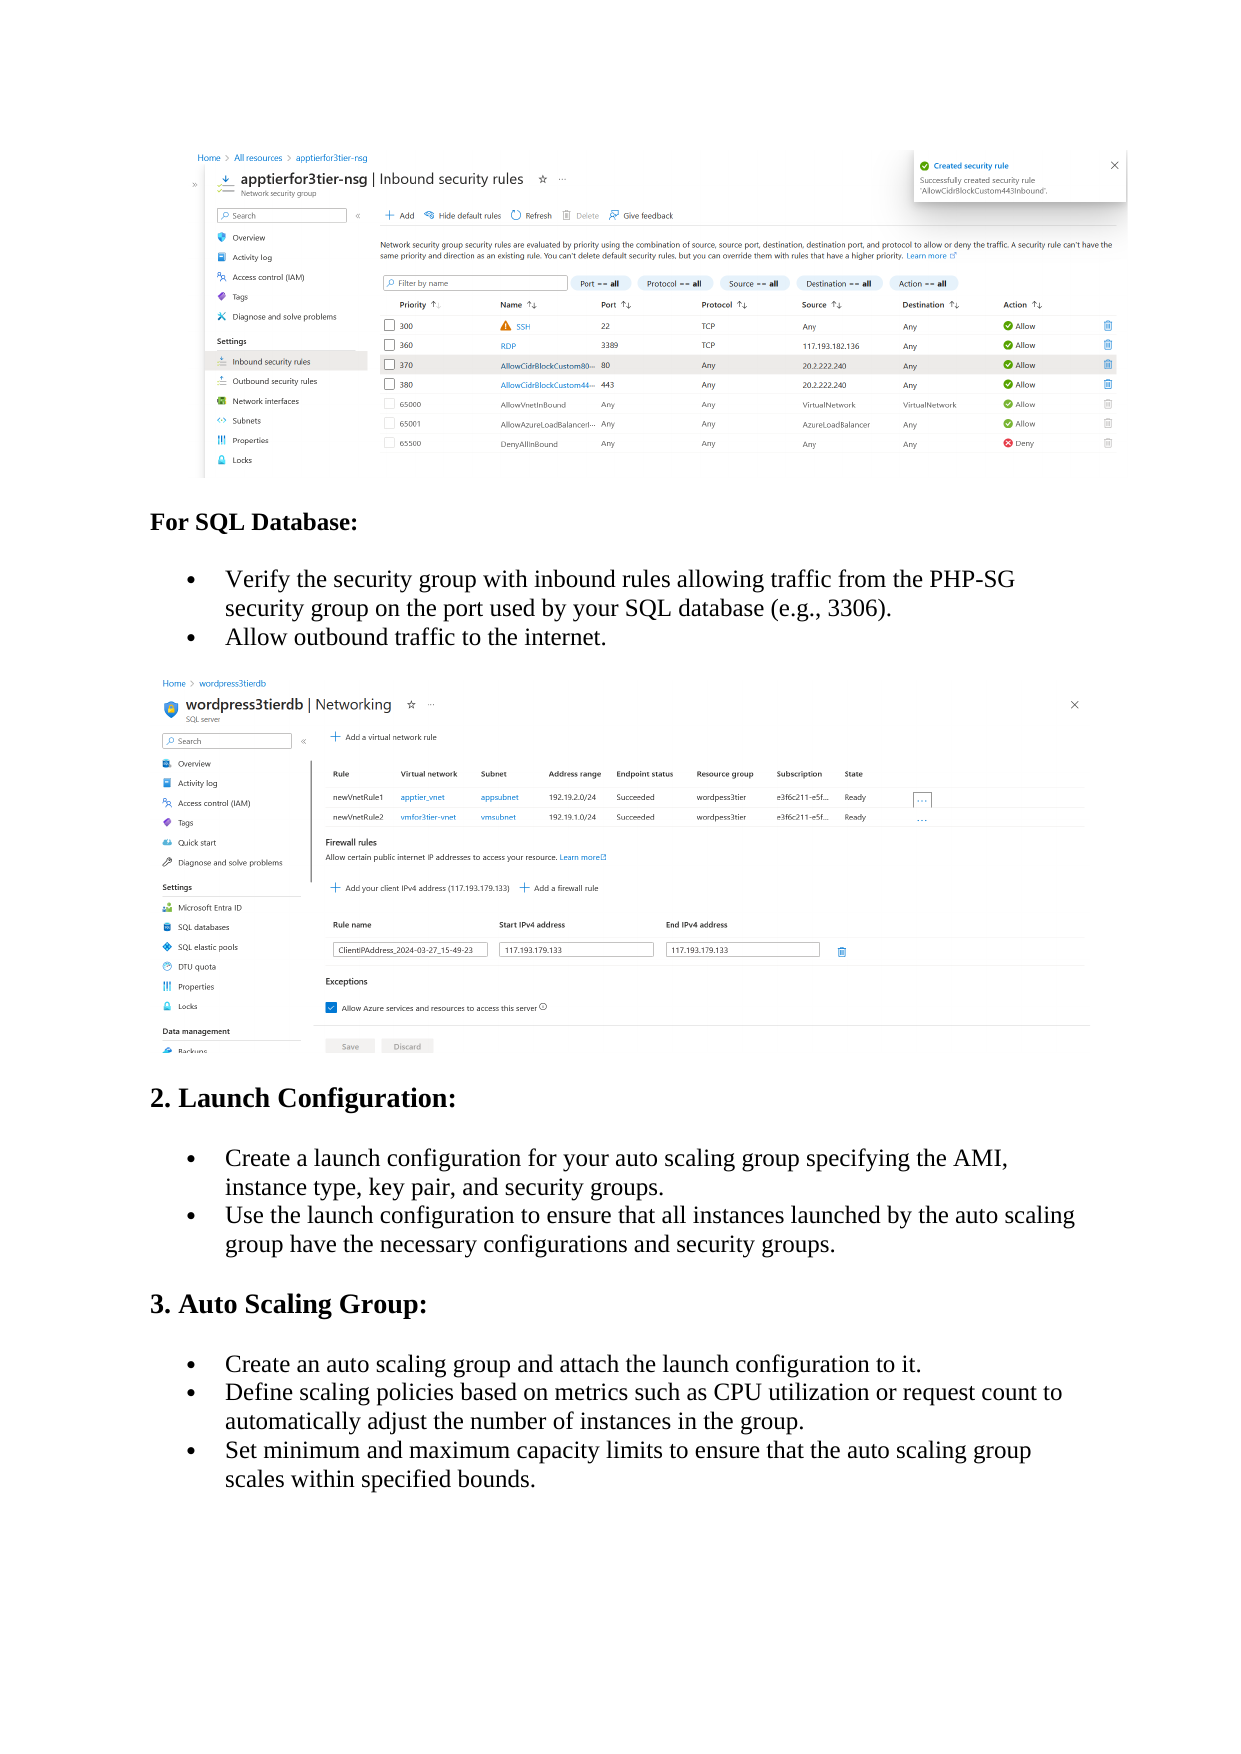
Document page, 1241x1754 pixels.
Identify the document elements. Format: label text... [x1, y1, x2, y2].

picture [187, 150, 1128, 478]
list Use the launch configuration to ensure that all instances launched by the auto scaling group have the necessary configurations and security groups. [187, 1201, 1090, 1258]
text 2. Launch Configuration: [150, 1081, 1090, 1114]
picture [150, 680, 1091, 1053]
text 3. Auto Scaling Group: [150, 1287, 1090, 1319]
list Set minimum and maximum capacity limits to ensure that the auto scaling group scales within specified bounds. [187, 1435, 1090, 1492]
list Define scaling policies based on metrics such as CPU utilization or request count to automatically adjust the number of instances in the group. [187, 1377, 1090, 1435]
list Create a launch configuration for your auto scaling group specifying the AMI, instance type, key pair, and security groups. [187, 1143, 1090, 1201]
text For SQL Database: [150, 507, 1090, 535]
list Create an auto scaling group and attach the launch configuration to it. [187, 1349, 1090, 1377]
list Allow outbound traffic to the internet. [187, 622, 1090, 651]
list Verify the security group with inbound rules allowing traffic from the PHP-SG security group on the port used by your SQL database (e.g., 3306). [187, 564, 1090, 622]
